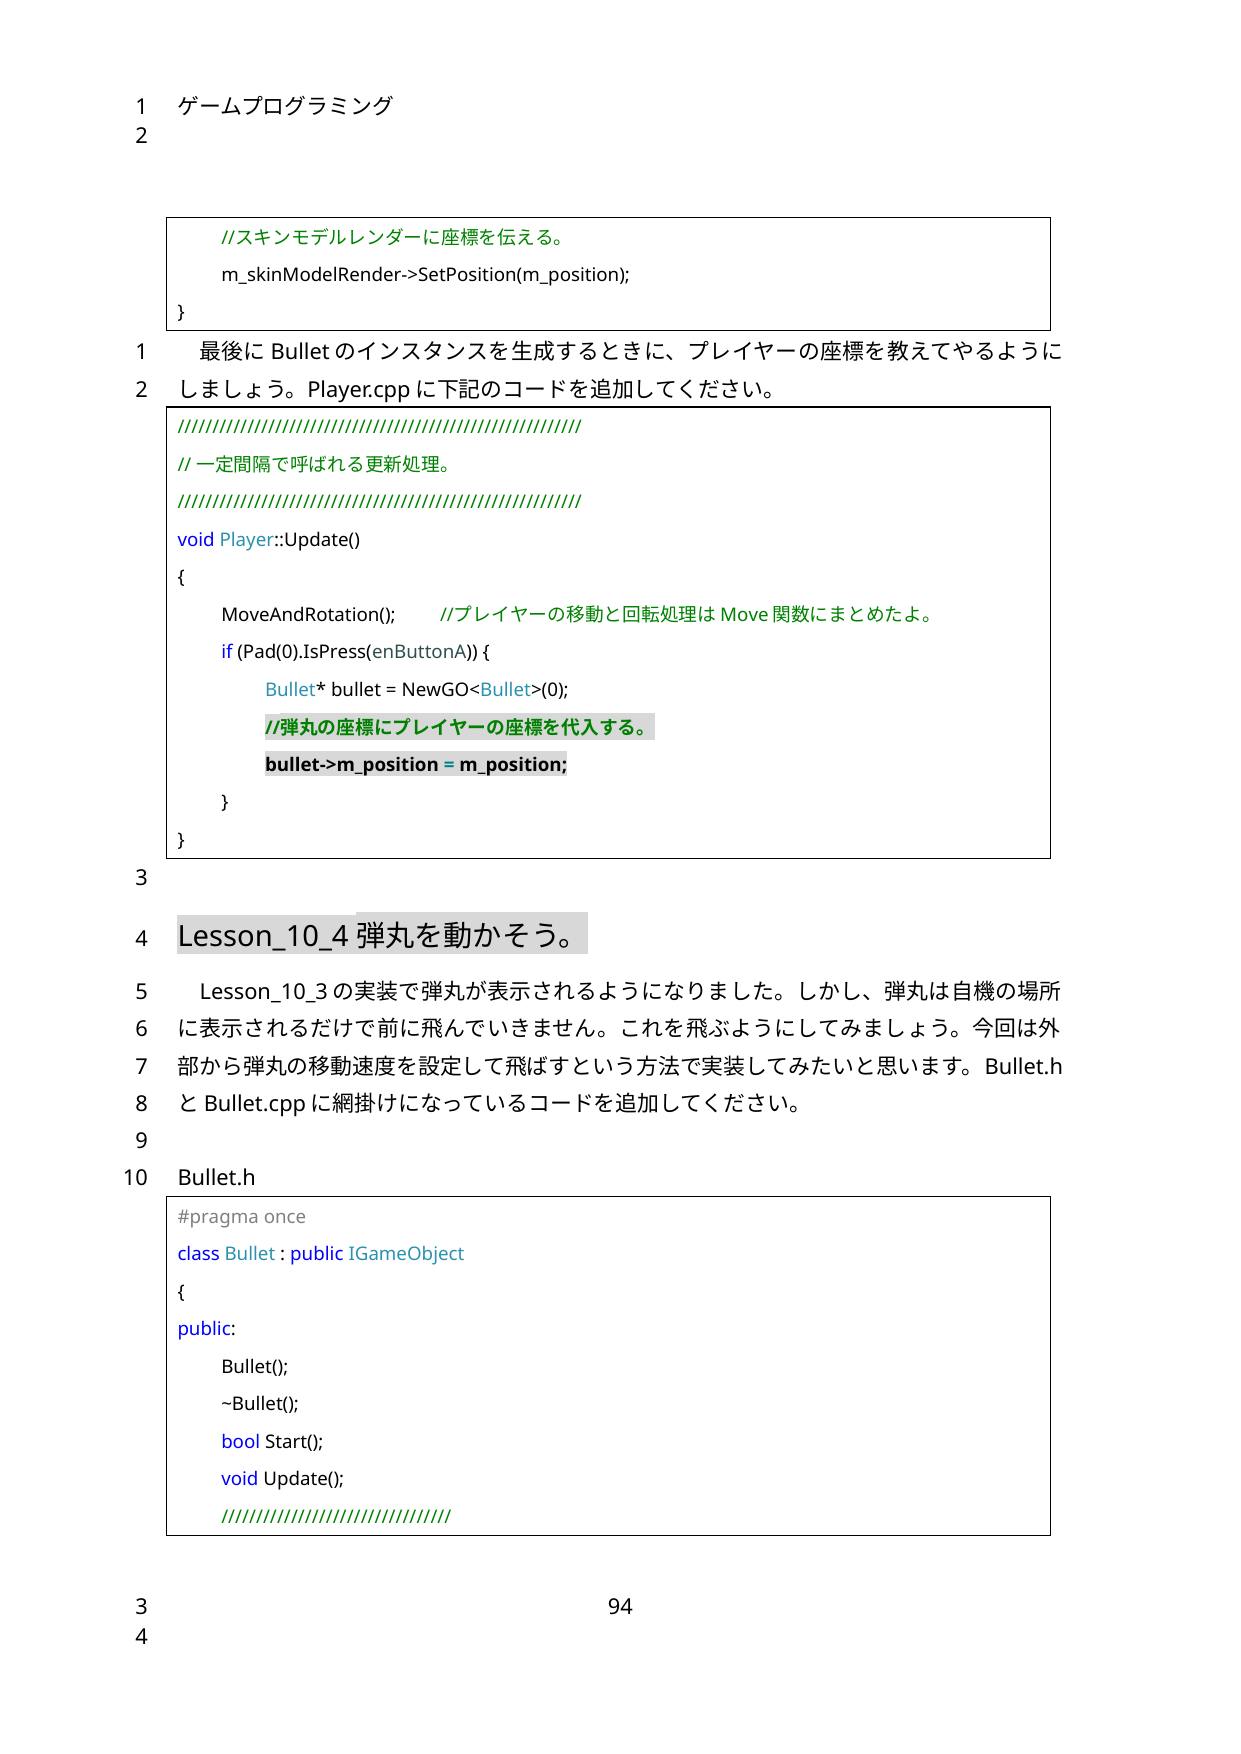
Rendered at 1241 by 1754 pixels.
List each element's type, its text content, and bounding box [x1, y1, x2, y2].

text Lesson_10_3の実装で弾丸が表示されるようになりました。しかし、弾丸は自機の場所に表示されるだけで前に飛んでいきません。これを飛ぶようにしてみましょう。今回は外部から弾丸の移動速度を設定して飛ばすという方法で実装してみたいと思います。Bullet.hとBullet.cppに網掛けになっているコードを追加してください。 [177, 971, 1063, 1121]
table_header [167, 218, 1050, 330]
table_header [167, 1197, 1050, 1534]
subtitle Lesson_10_4 弾丸を動かそう。 [177, 896, 1063, 971]
text 最後にBulletのインスタンスを生成するときに、プレイヤーの座標を教えてやるようにしましょう。Player.cppに下記のコードを追加してください。 [177, 331, 1063, 406]
table_header ////////////////////////////////////////////////////////// // 一定間隔で呼ばれる更新処理。 ////////////////////////////////////////////////////////// void Player::Update() { MoveAndRotation(); //プレイヤーの移動と回転処理はMove関数にまとめたよ。 if (Pad(0).IsPress(enButtonA)) { Bullet* bullet = NewGO<Bullet>(0); //弾丸の座標にプレイヤーの座標を代入する。 bullet->m_position = m_position; } } [167, 408, 1050, 857]
text Bullet.h [177, 1158, 1063, 1196]
